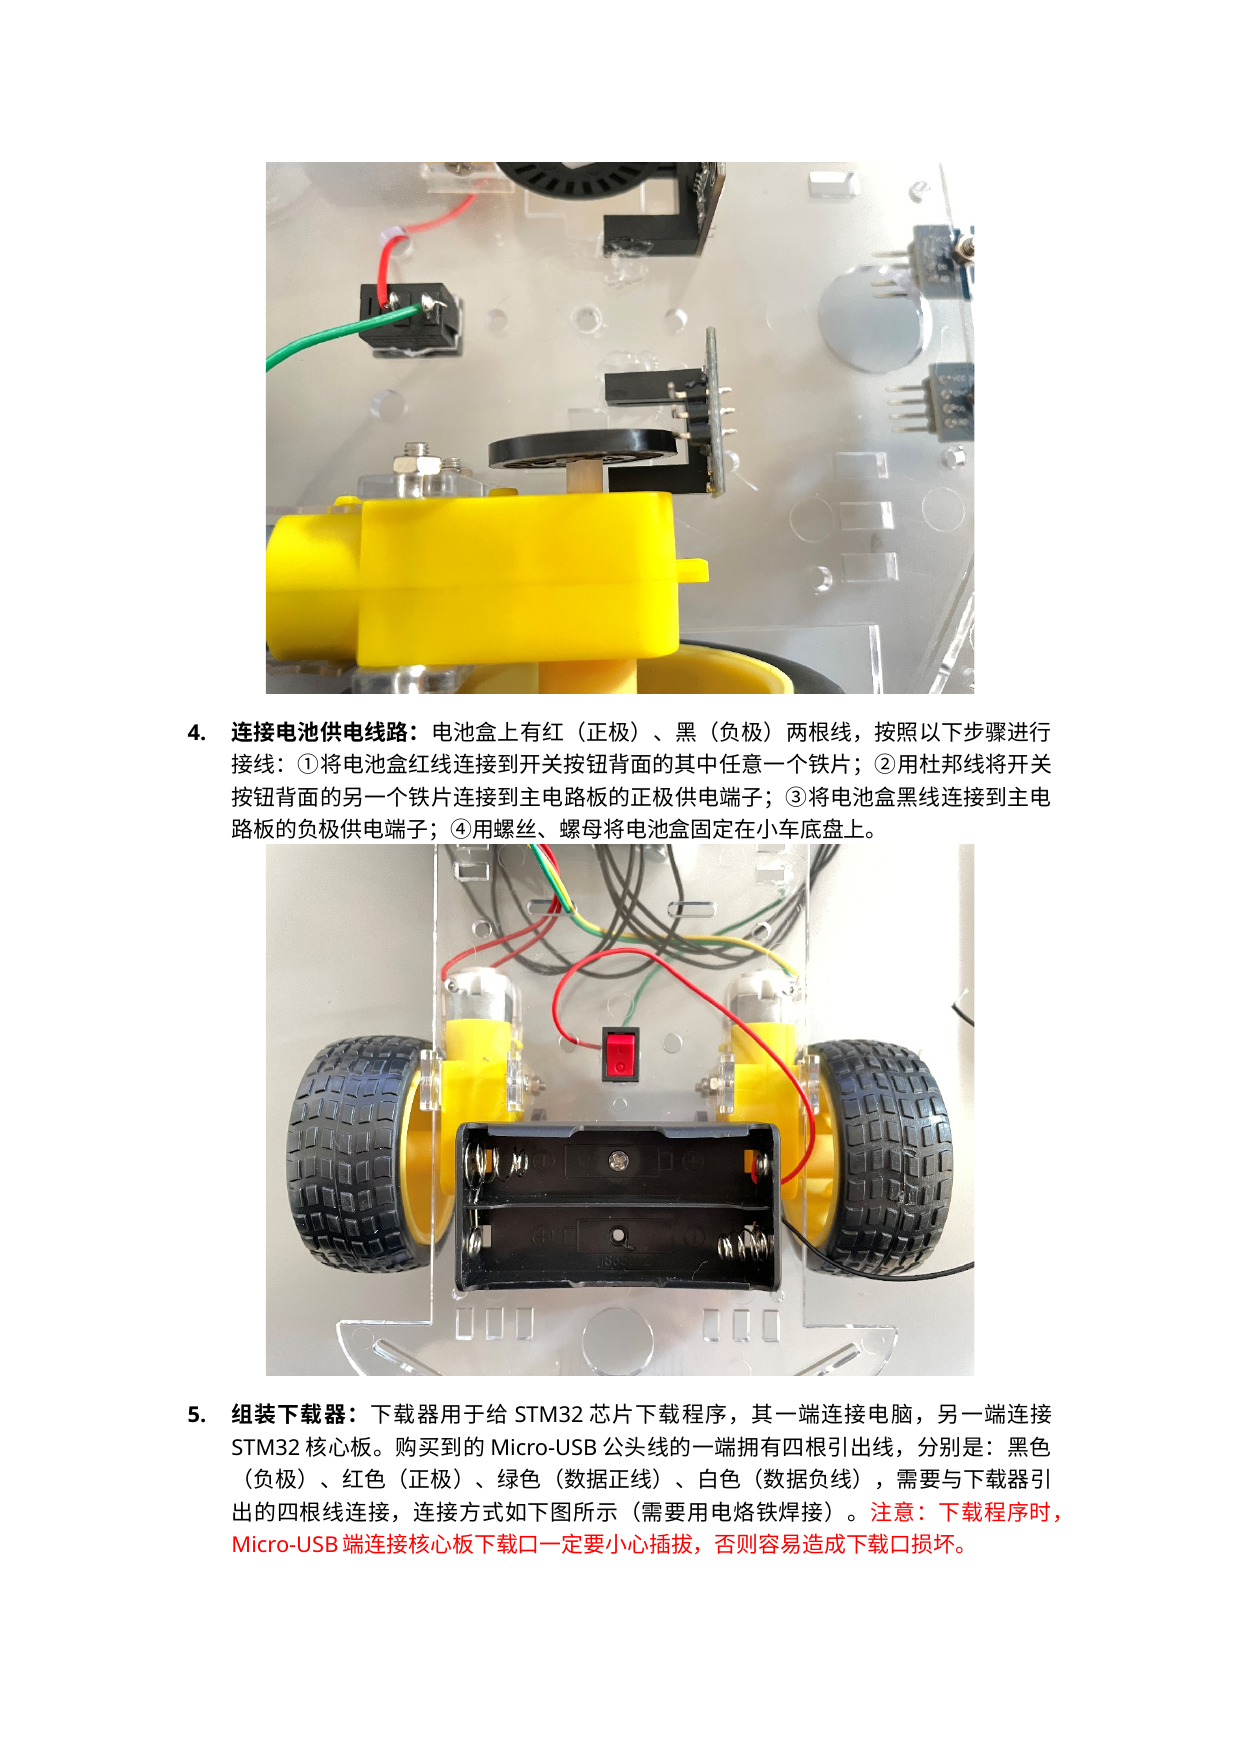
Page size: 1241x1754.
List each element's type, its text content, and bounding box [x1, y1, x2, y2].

picture [265, 162, 975, 694]
picture [265, 844, 975, 1376]
text 4. 连接电池供电线路：电池盒上有红（正极）、黑（负极）两根线，按照以下步骤进行接线：①将电池盒红线连接到开关按钮背面的其中任意一个铁片；②用杜邦线将开关按钮背面的另一个铁片连接到主电路板的正极供电端子；③将电池盒黑线连接到主电路板的负极供电端子；④用螺丝、螺母将电池盒固定在小车底盘上。 [187, 714, 1053, 844]
text 5. 组装下载器：下载器用于给STM32芯片下载程序，其一端连接电脑，另一端连接STM32核心板。购买到的Micro-USB公头线的一端拥有四根引出线，分别是：黑色（负极）、红色（正极）、绿色（数据正线）、白色（数据负线），需要与下载器引出的四根线连接，连接方式如下图所示（需要用电烙铁焊接）。注意：下载程序时，Micro-USB端连接核心板下载口一定要小心插拔，否则容易造成下载口损坏。 [187, 1397, 1053, 1559]
